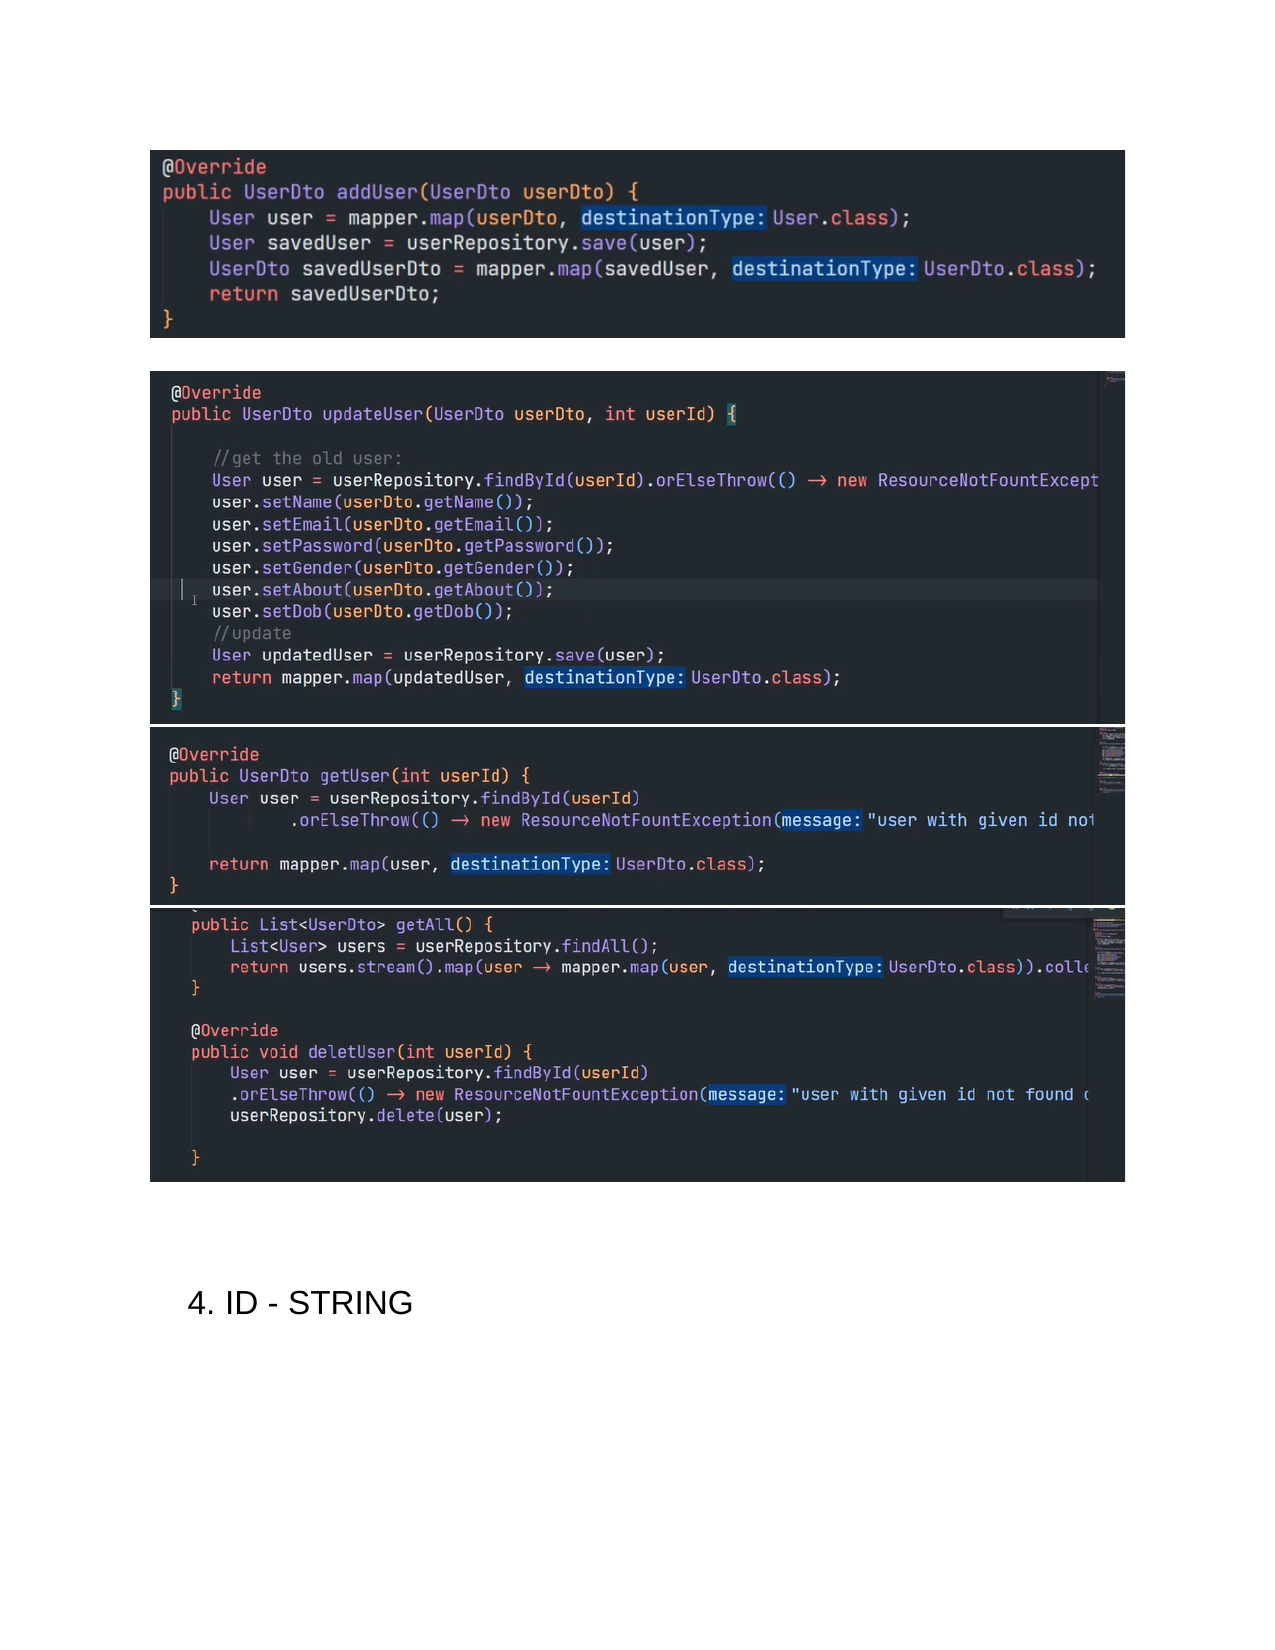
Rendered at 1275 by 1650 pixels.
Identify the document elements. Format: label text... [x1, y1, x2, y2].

picture [150, 150, 1125, 338]
picture [150, 727, 1125, 905]
subtitle ID - STRING [187, 1283, 1125, 1322]
picture [150, 908, 1125, 1182]
picture [150, 371, 1125, 724]
